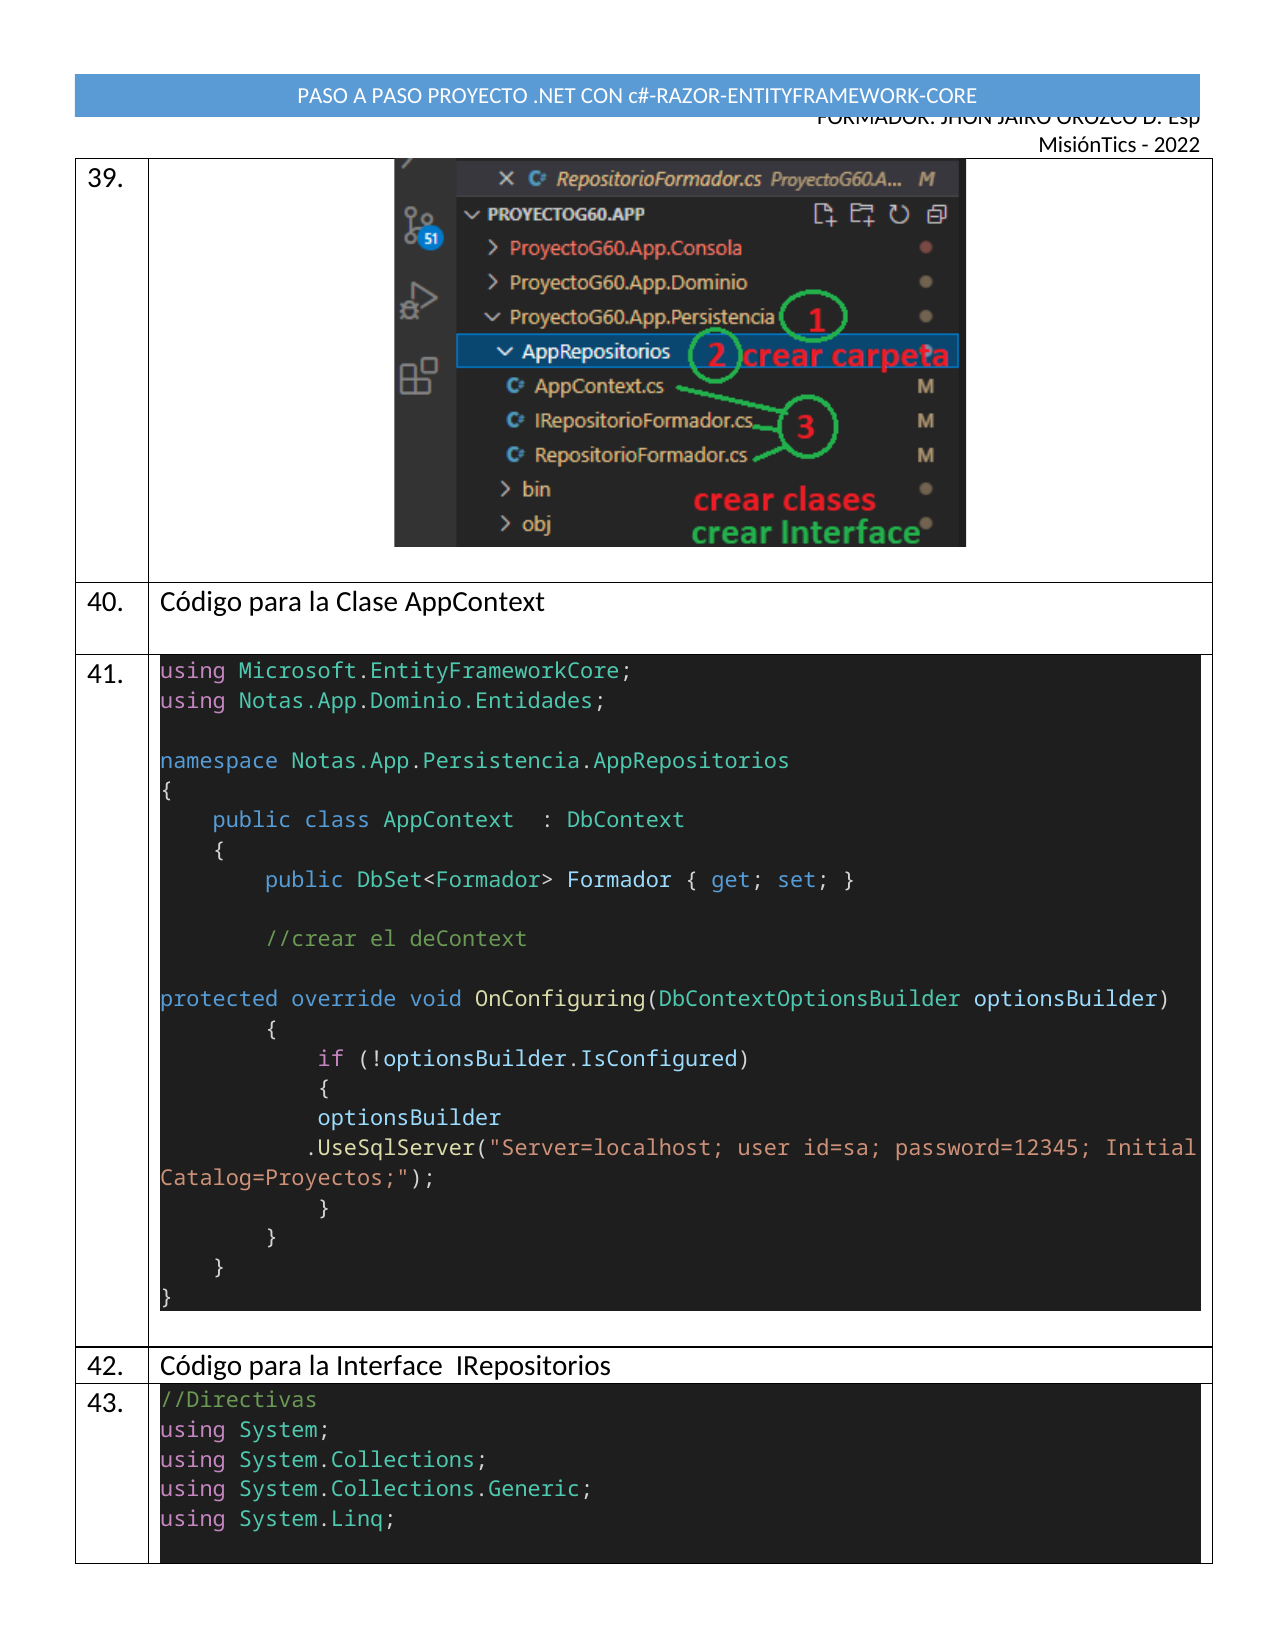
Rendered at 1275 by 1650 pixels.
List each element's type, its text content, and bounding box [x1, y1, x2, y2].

picture [394, 158, 967, 547]
table_cell [76, 583, 148, 654]
table_cell [149, 159, 1212, 582]
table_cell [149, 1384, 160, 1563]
table_cell [76, 159, 148, 582]
table_cell Código para la Interface IRepositorios [149, 1348, 1212, 1383]
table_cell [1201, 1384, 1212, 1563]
table_cell Código para la Clase AppContext [149, 583, 1212, 654]
table_cell [76, 1348, 148, 1383]
table_cell using Microsoft.EntityFrameworkCore; using Notas.App.Dominio.Entidades; namespace Notas.App.Persistencia.AppRepositorios { public class AppContext : DbContext { public DbSet<Formador> Formador { get; set; } //crear el deContext protected override void OnConfiguring(DbContextOptionsBuilder optionsBuilder) { if (!optionsBuilder.IsConfigured) { optionsBuilder .UseSqlServer("Server=localhost; user id=sa; password=12345; Initial Catalog=Proyectos;"); } } } } [149, 655, 1212, 1346]
table_cell [76, 1384, 148, 1563]
table_cell [76, 655, 148, 1346]
